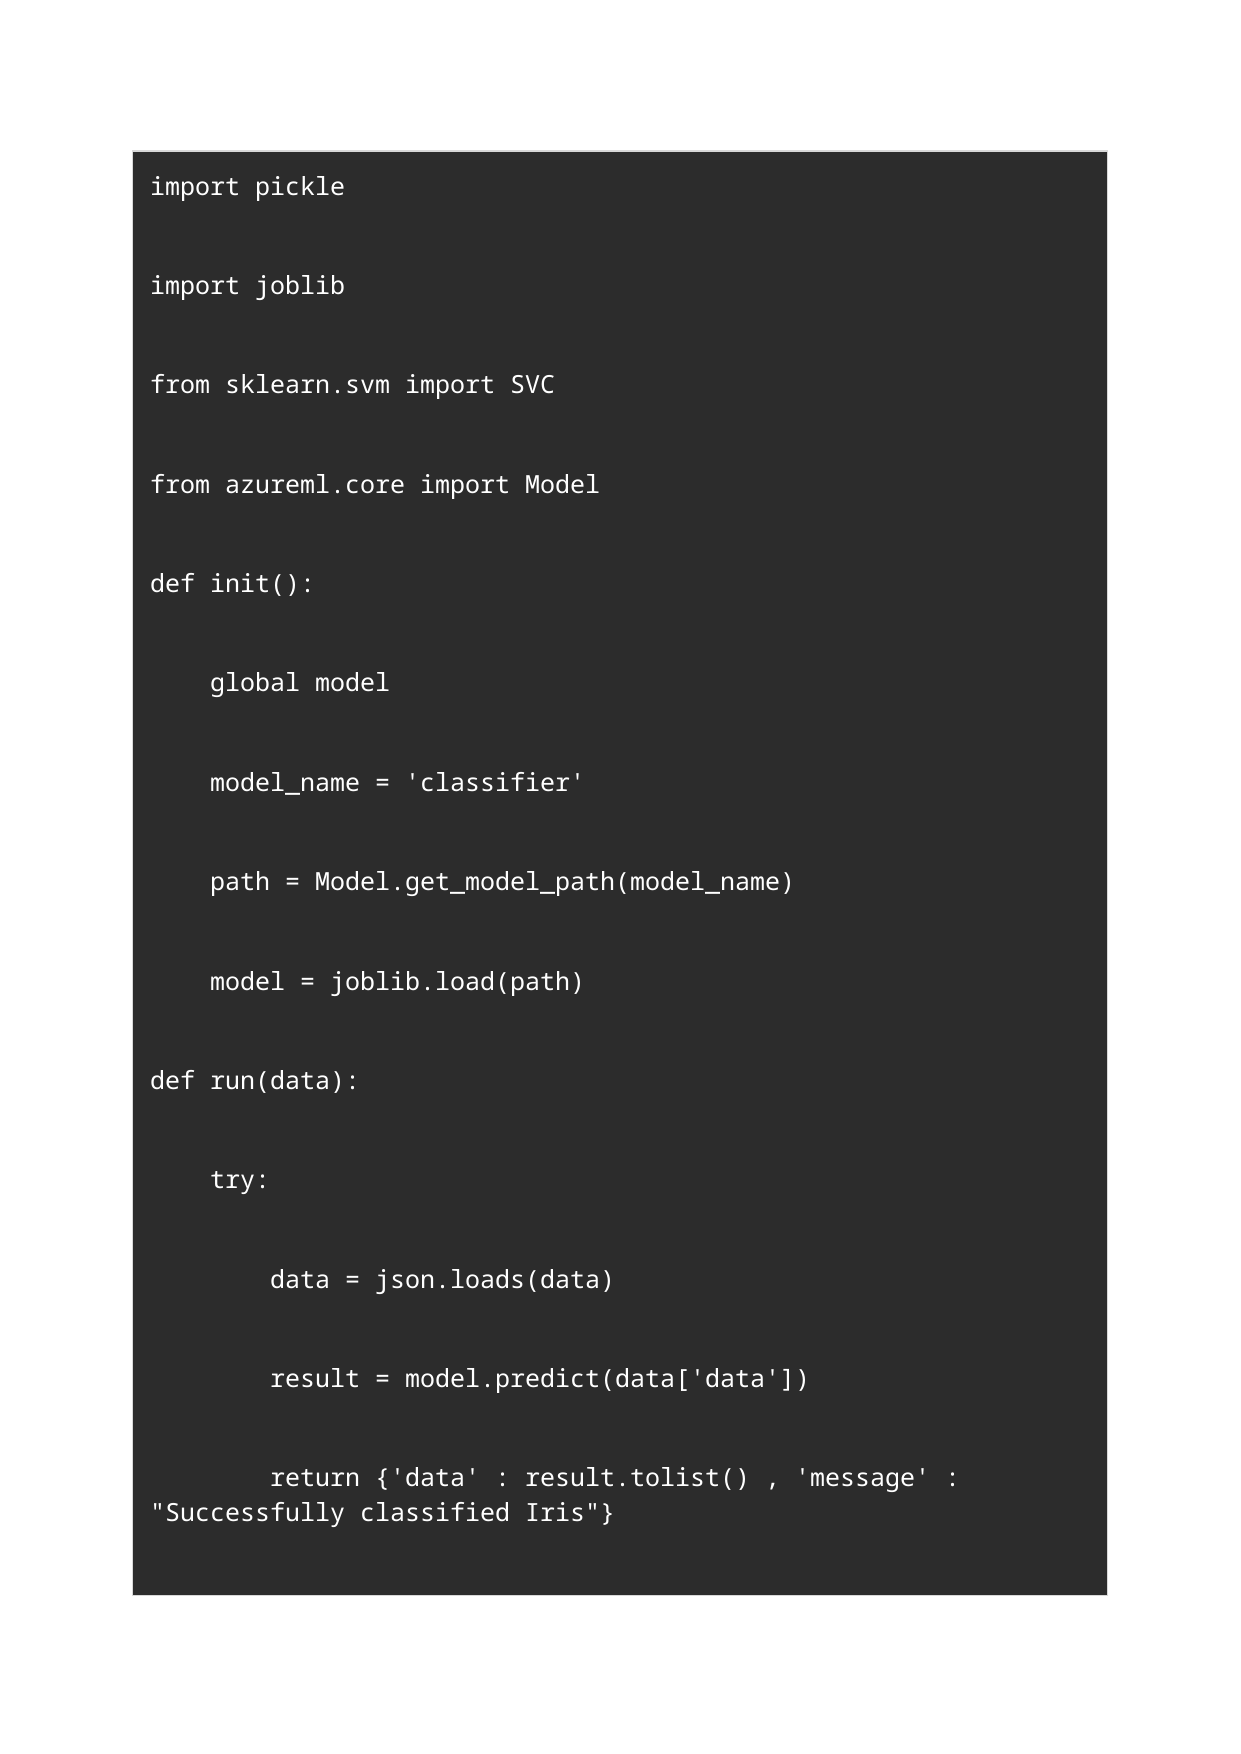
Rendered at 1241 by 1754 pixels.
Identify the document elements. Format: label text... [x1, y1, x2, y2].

text import pickle [133, 152, 1107, 200]
text global model [133, 647, 1107, 697]
text def run(data): [133, 1044, 1107, 1094]
text try: [133, 1144, 1107, 1193]
text def init(): [133, 547, 1107, 597]
text from sklearn.svm import SVC [133, 349, 1107, 398]
text data = json.loads(data) [133, 1243, 1107, 1293]
text from azureml.core import Model [133, 448, 1107, 498]
text return {'data' : result.tolist() , 'message' : "Successfully classified Iris"} [133, 1442, 1107, 1526]
text model = joblib.load(path) [133, 945, 1107, 995]
text import joblib [133, 249, 1107, 299]
text model_name = 'classifier' [133, 746, 1107, 796]
text result = model.predict(data['data']) [133, 1342, 1107, 1392]
text path = Model.get_model_path(model_name) [133, 846, 1107, 895]
